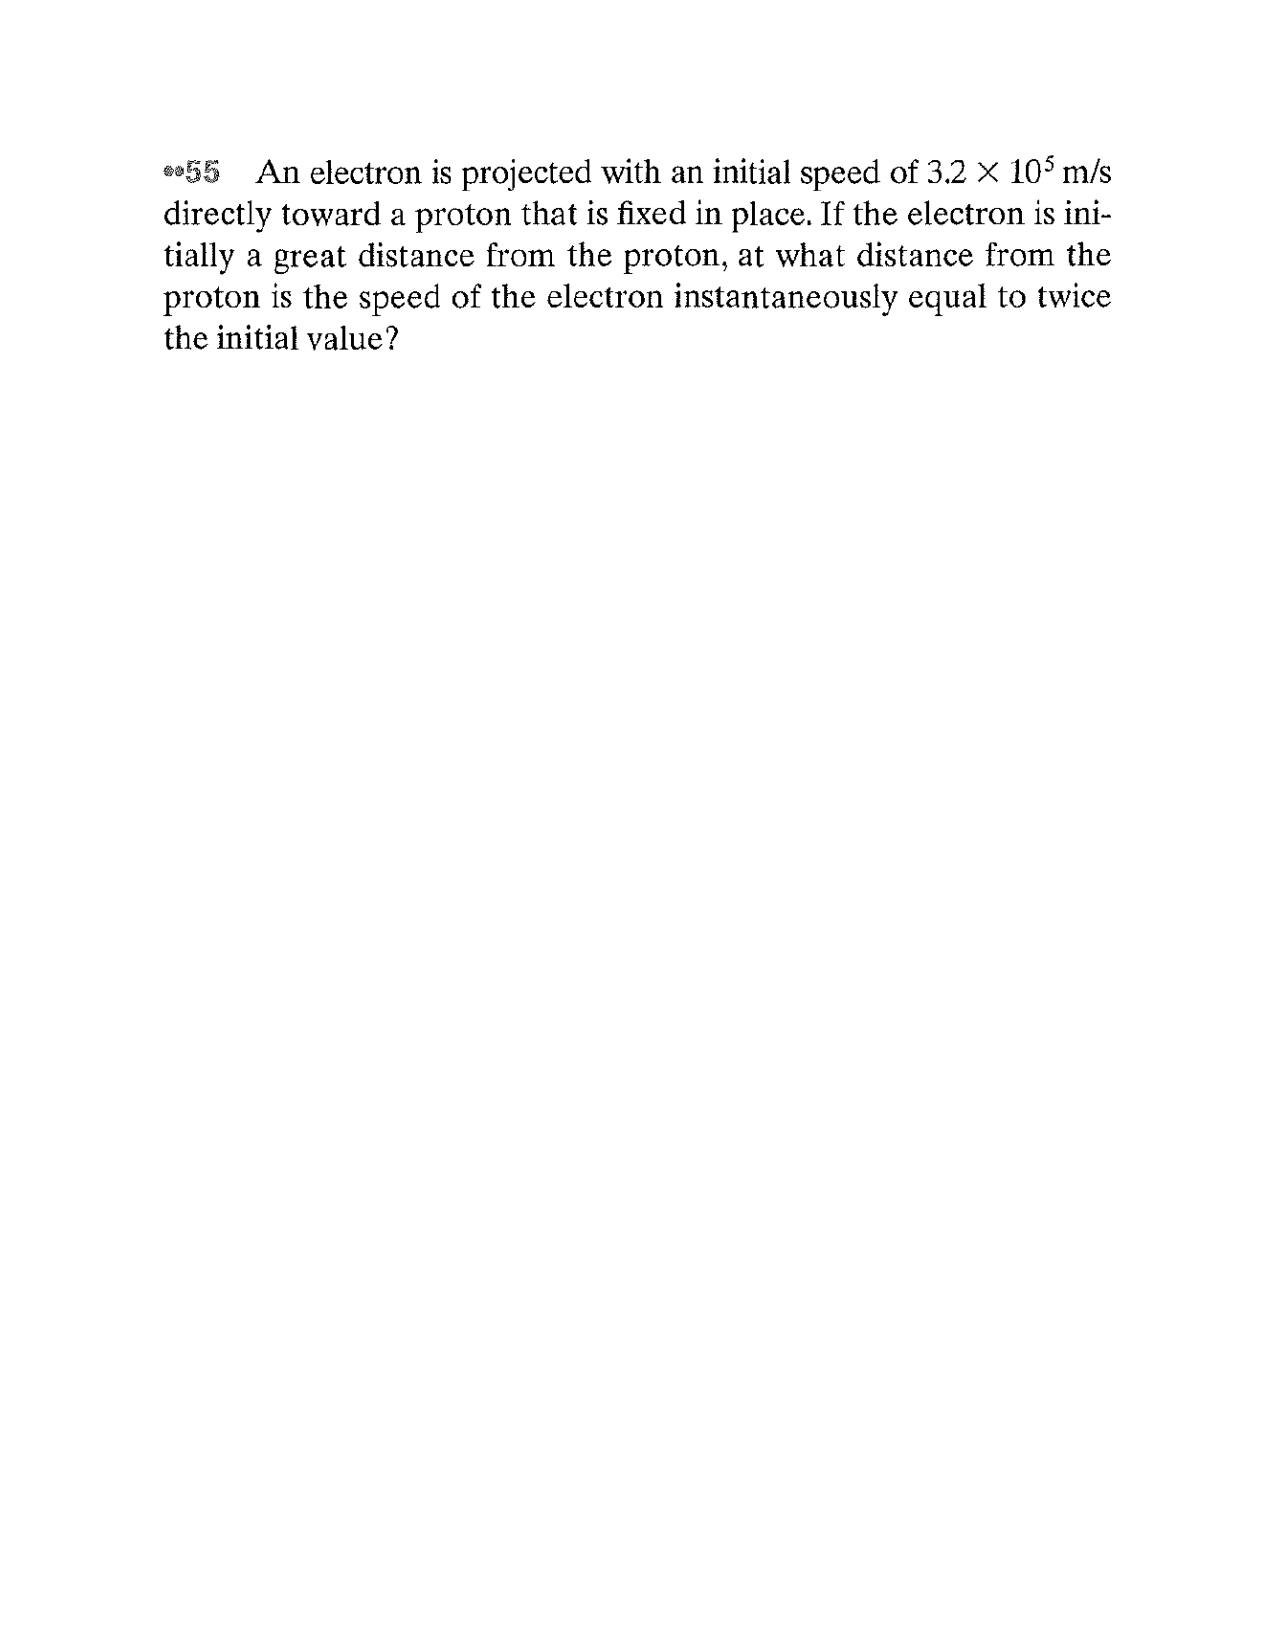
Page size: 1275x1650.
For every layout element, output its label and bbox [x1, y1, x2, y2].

picture [150, 150, 1125, 358]
